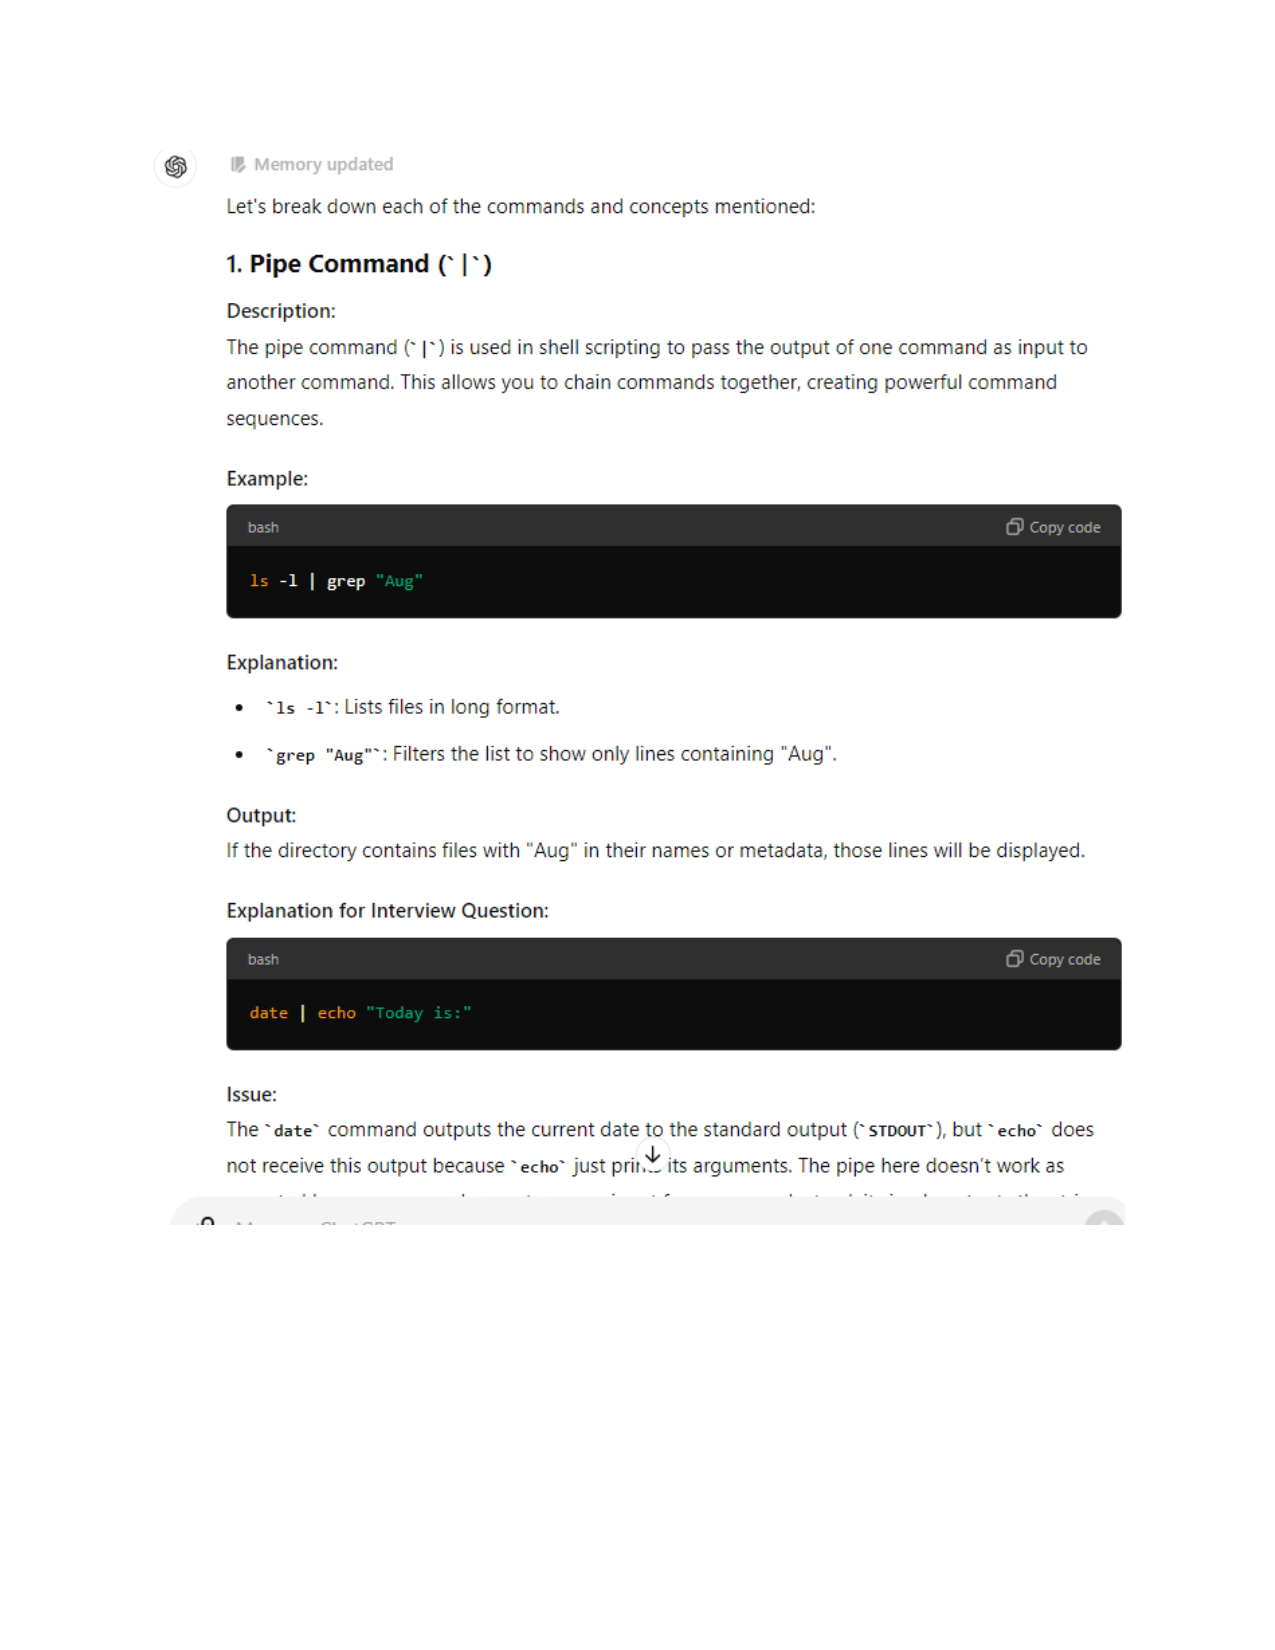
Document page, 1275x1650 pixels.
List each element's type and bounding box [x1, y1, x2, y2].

picture [150, 150, 1125, 1225]
